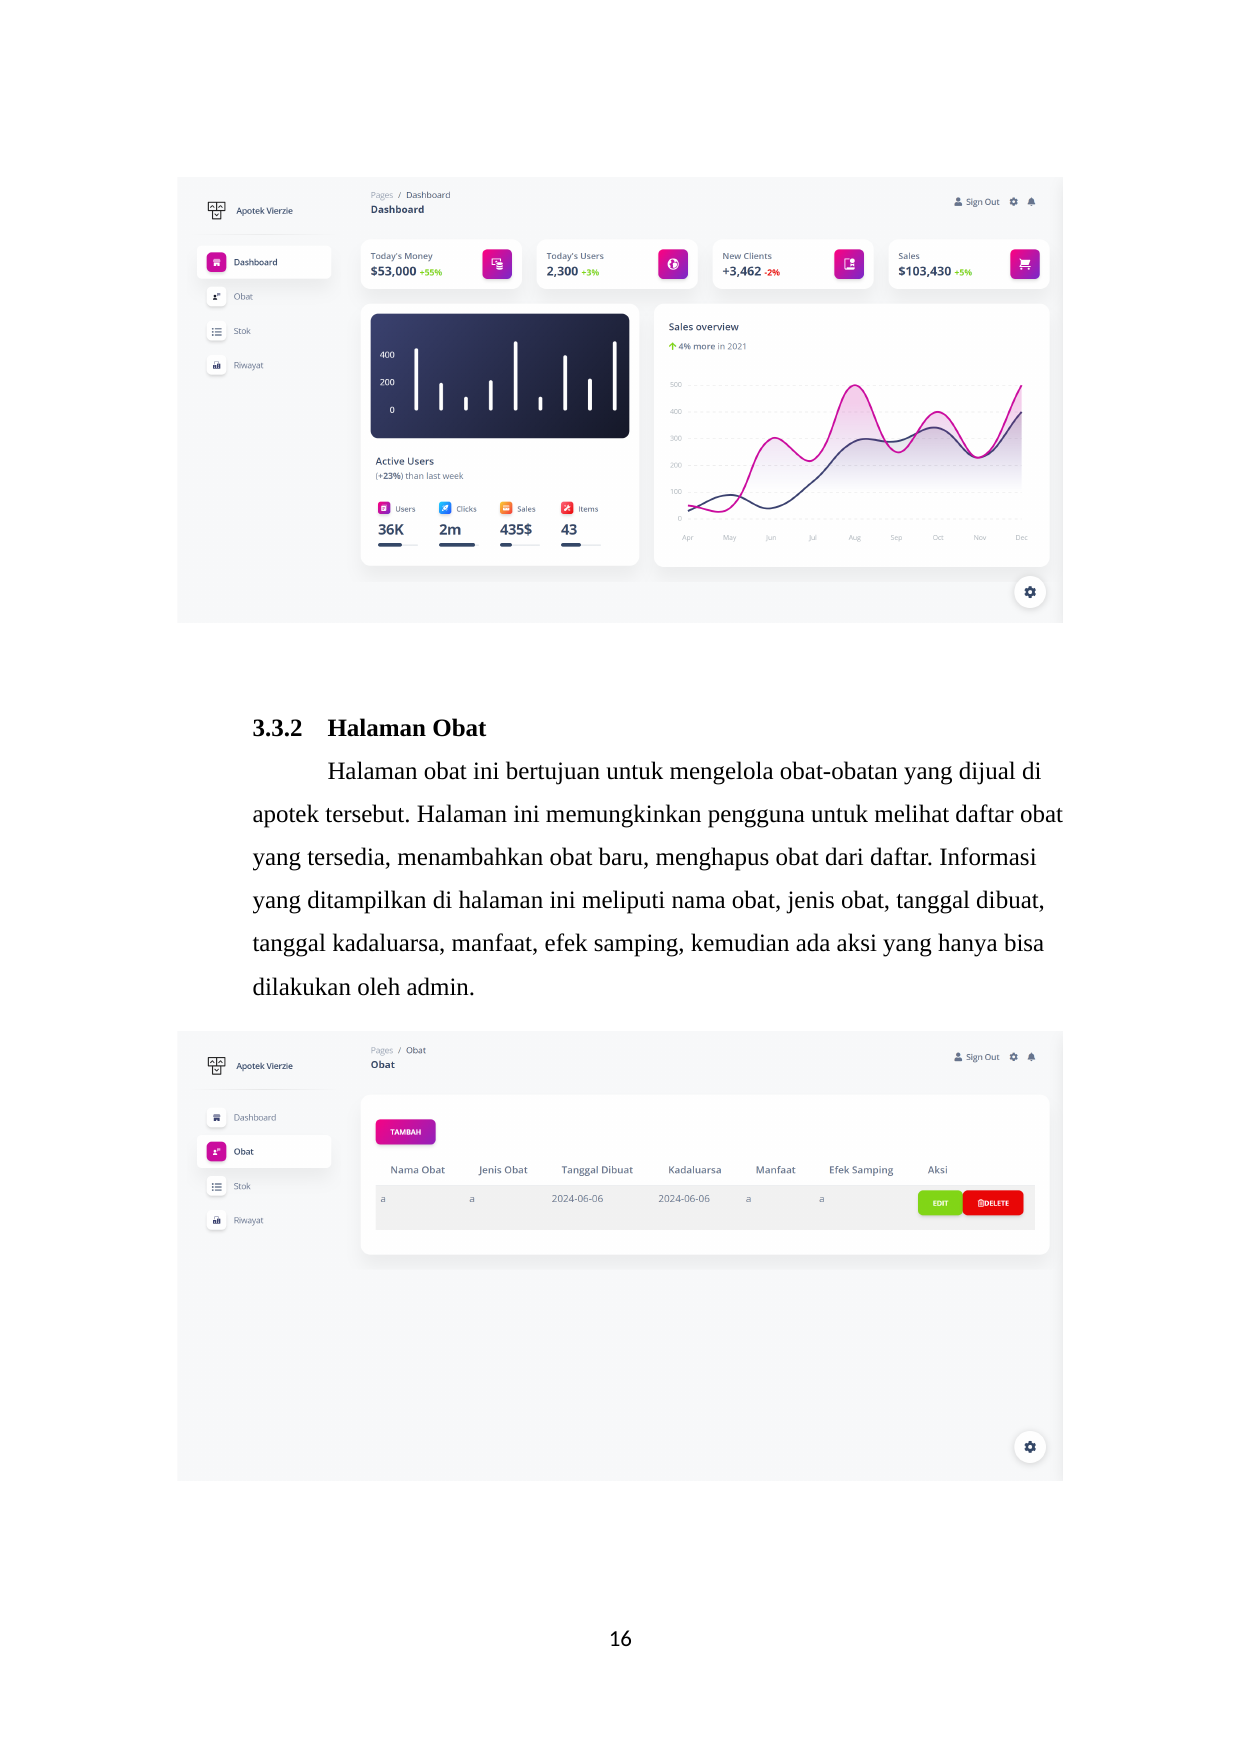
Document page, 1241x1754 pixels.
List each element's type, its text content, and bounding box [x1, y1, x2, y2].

subtitle Halaman Obat [252, 713, 1063, 742]
text Halaman obat ini bertujuan untuk mengelola obat-obatan yang dijual di apotek tersebut. Halaman ini memungkinkan pengguna untuk melihat daftar obat yang tersedia, menambahkan obat baru, menghapus obat dari daftar. Informasi yang ditampilkan di halaman ini meliputi nama obat, jenis obat, tanggal dibuat, tanggal kadaluarsa, manfaat, efek samping, kemudian ada aksi yang hanya bisa dilakukan oleh admin. [252, 756, 1063, 1000]
picture [177, 1031, 1063, 1481]
picture [177, 177, 1063, 623]
